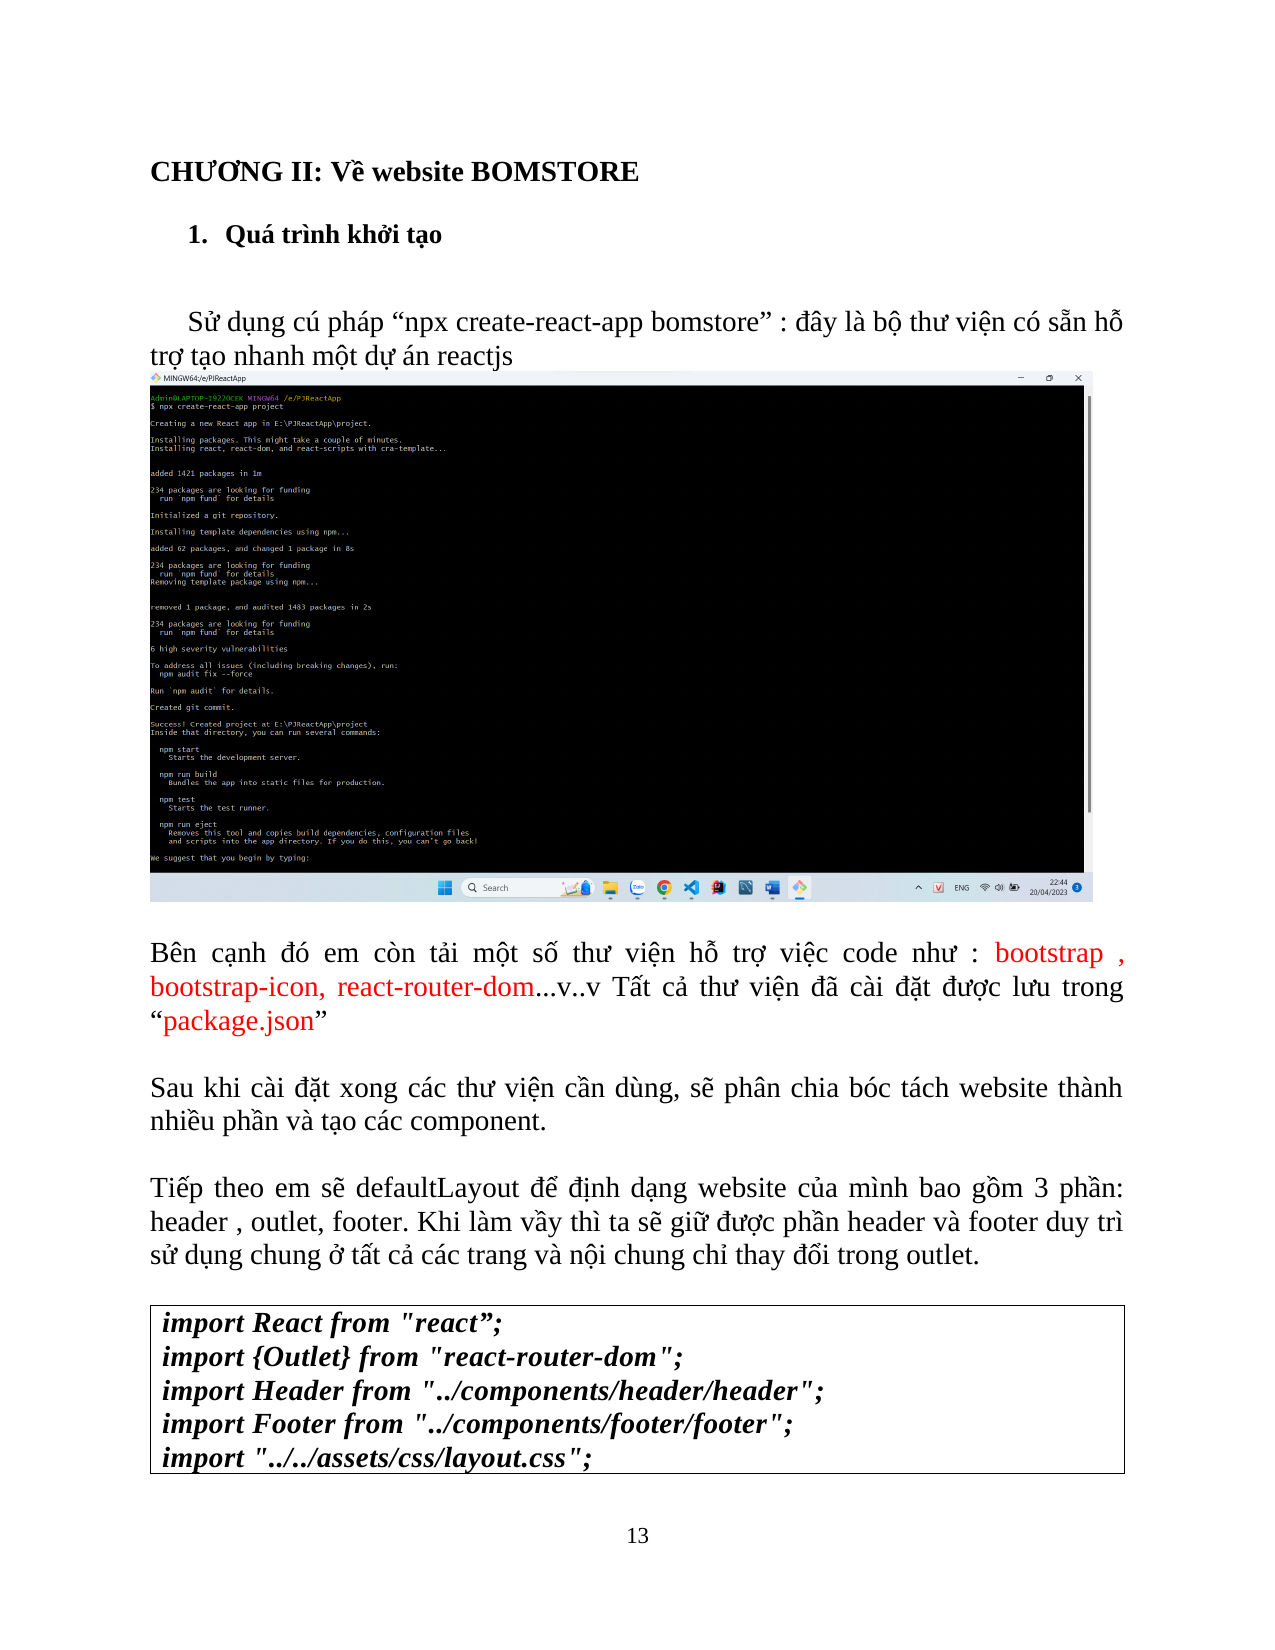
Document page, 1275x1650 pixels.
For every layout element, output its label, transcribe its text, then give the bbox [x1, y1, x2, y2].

text Sử dụng cú pháp “npx create-react-app bomstore” : đây là bộ thư viện có sẵn hỗ trợ tạo nhanh một dự án reactjs [150, 304, 1125, 372]
subtitle CHƯƠNG II: Về website BOMSTORE [150, 154, 1125, 188]
picture [150, 371, 1093, 902]
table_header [151, 1306, 1124, 1473]
subtitle Quá trình khởi tạo [187, 218, 1125, 249]
text Bên cạnh đó em còn tải một số thư viện hỗ trợ việc code như : bootstrap , bootstrap-icon, react-router-dom...v..v Tất cả thư viện đã cài đặt được lưu trong “package.json” [150, 936, 1125, 1036]
text Sau khi cài đặt xong các thư viện cần dùng, sẽ phân chia bóc tách website thành nhiều phần và tạo các component. [150, 1070, 1125, 1137]
text Tiếp theo em sẽ defaultLayout để định dạng website của mình bao gồm 3 phần: header , outlet, footer. Khi làm vầy thì ta sẽ giữ được phần header và footer duy trì sử dụng chung ở tất cả các trang và nội chung chỉ thay đổi trong outlet. [150, 1170, 1125, 1271]
